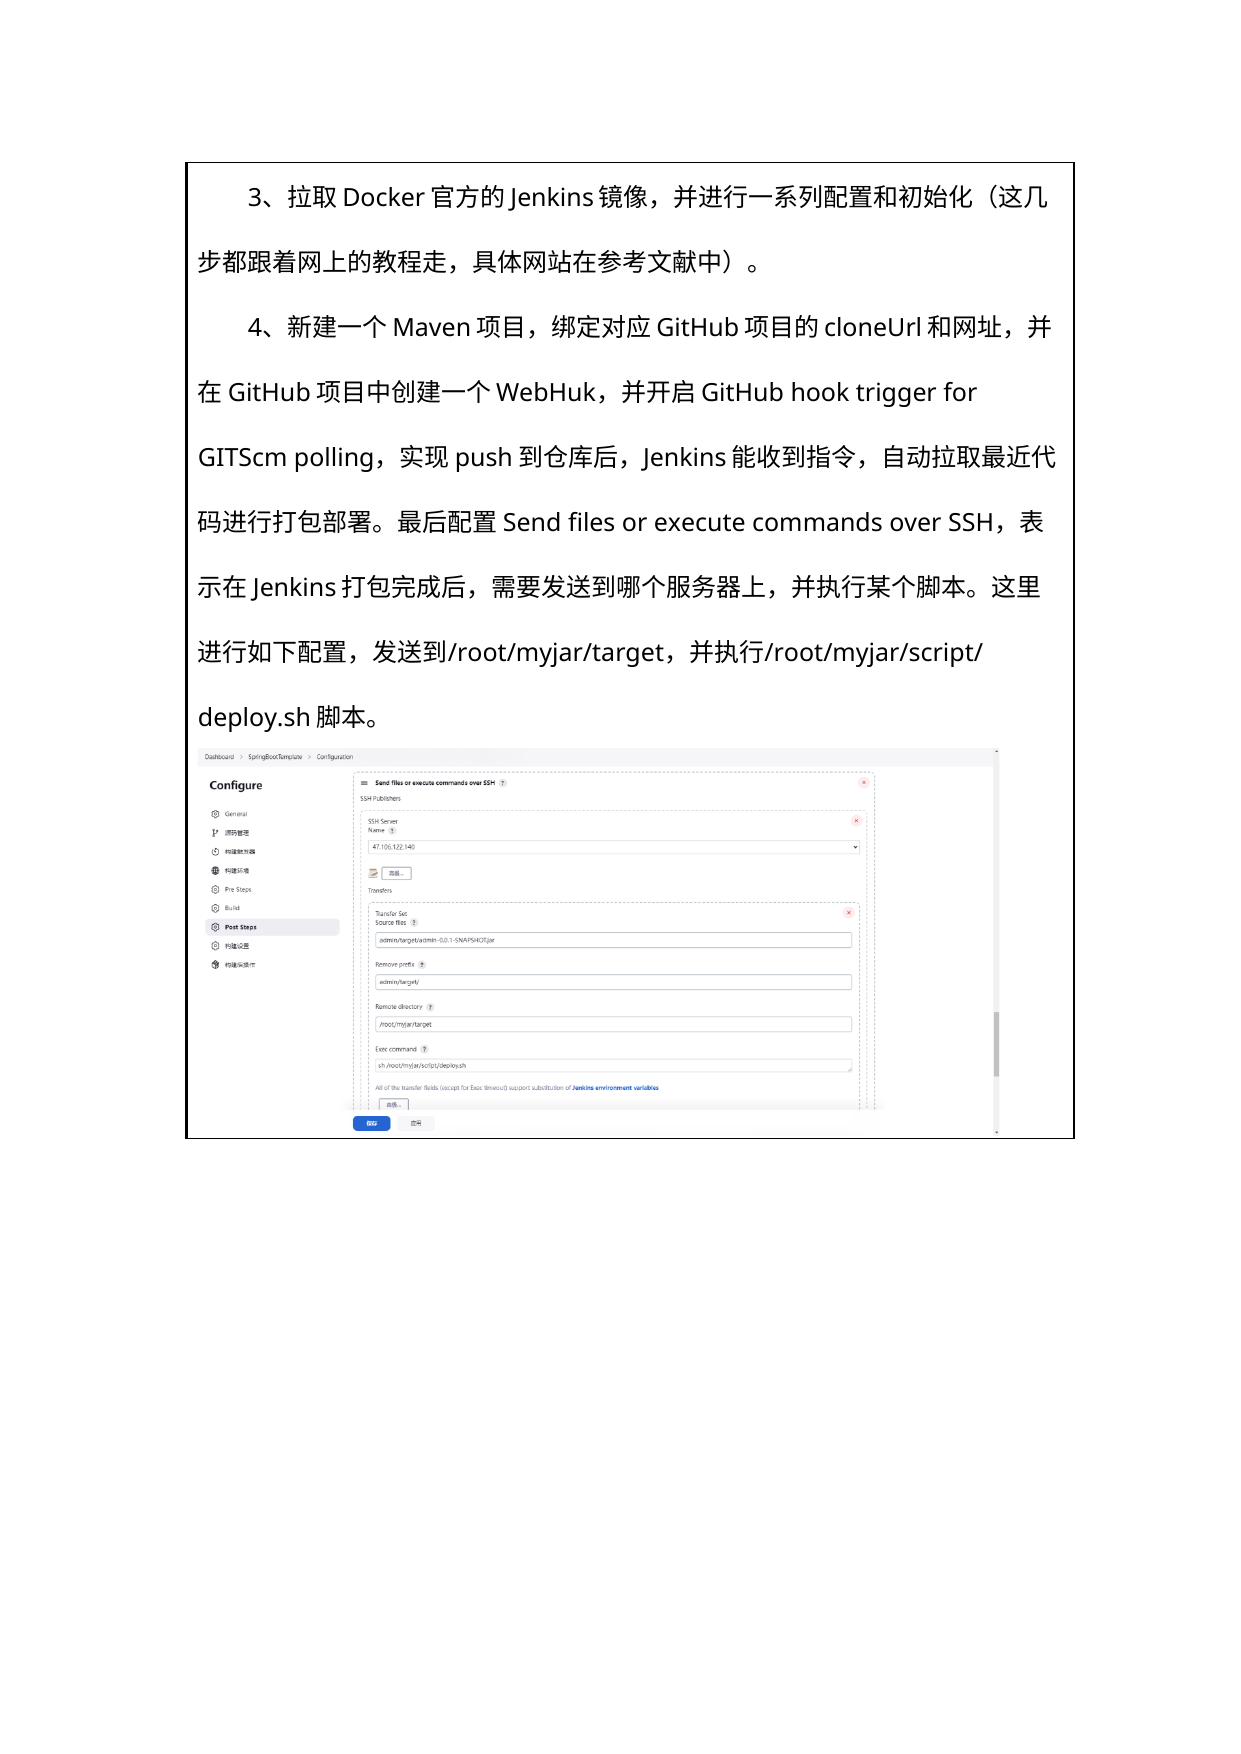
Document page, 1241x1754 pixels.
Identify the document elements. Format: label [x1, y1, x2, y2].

table_cell [188, 163, 1073, 1138]
picture [197, 748, 1000, 1136]
